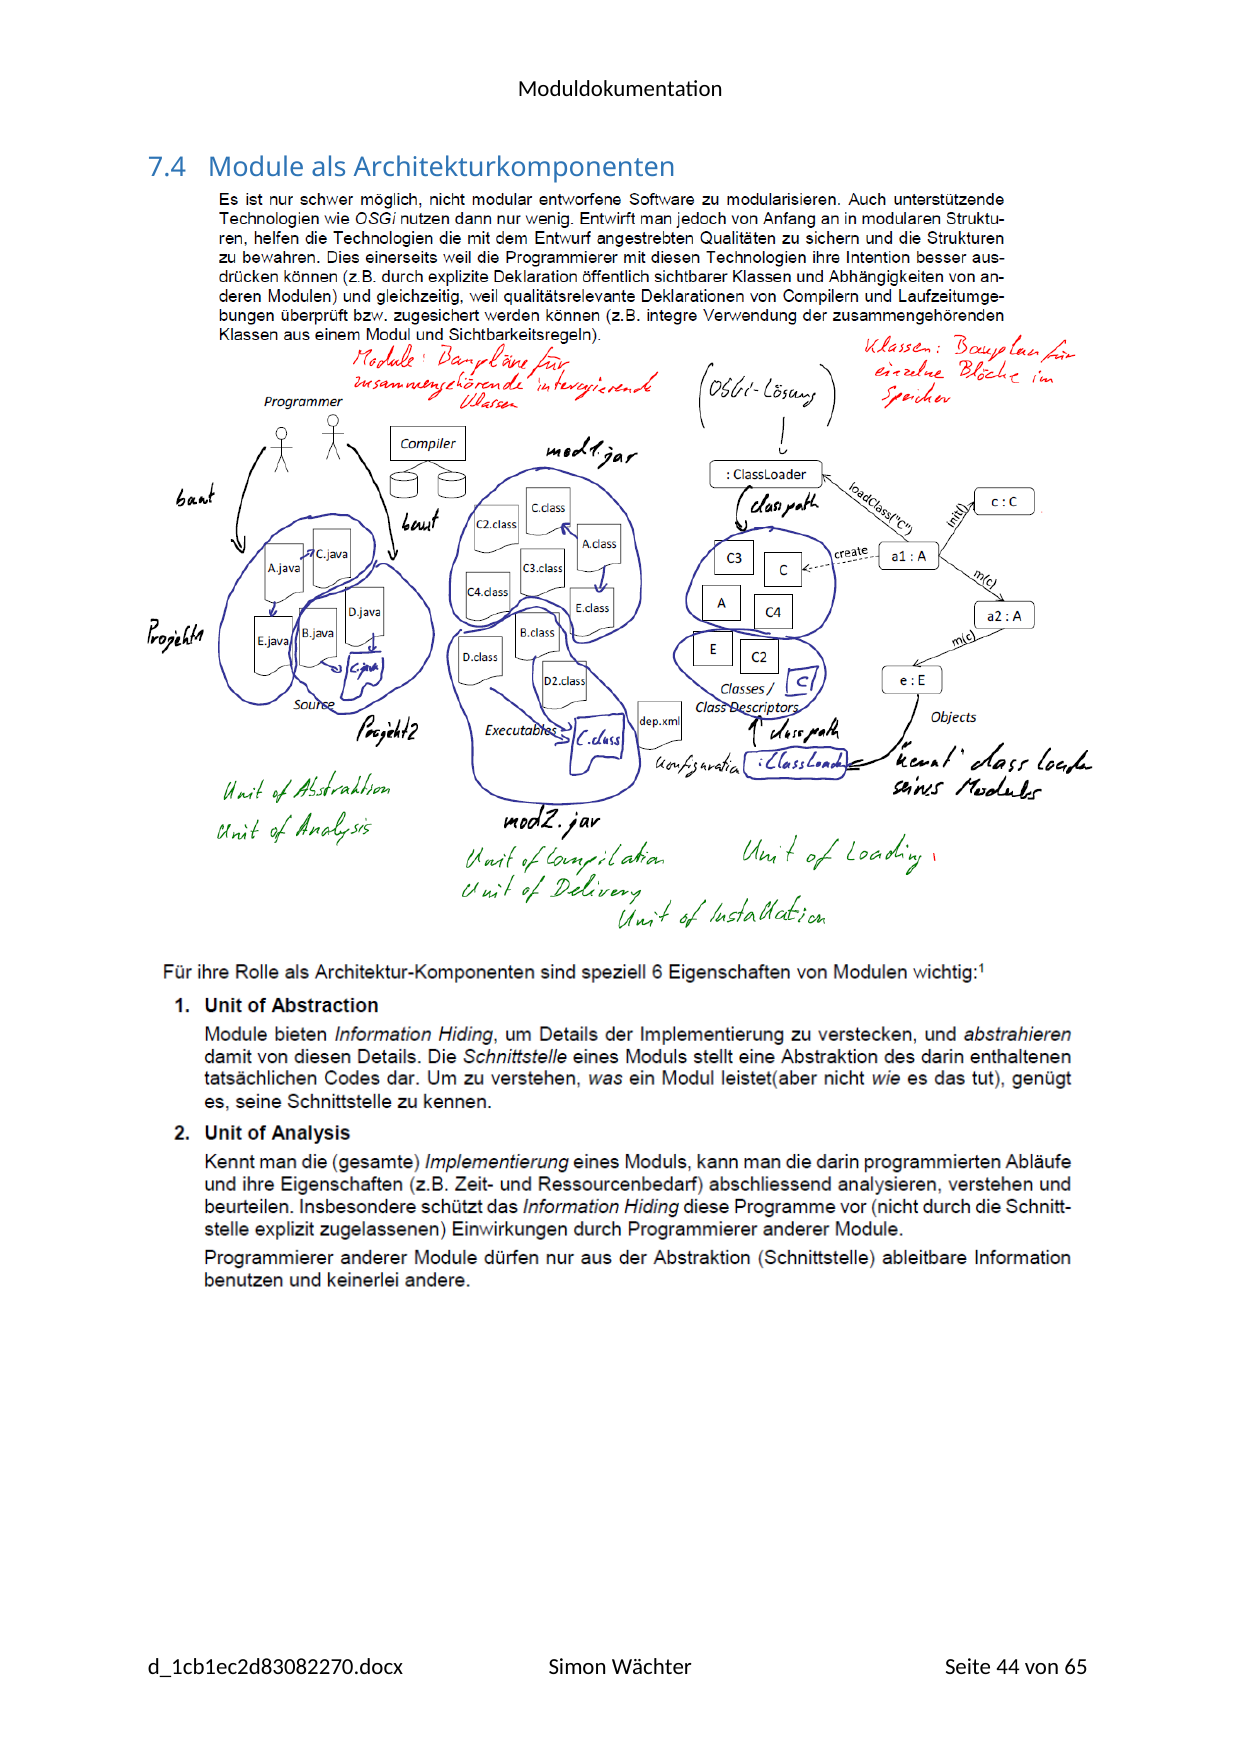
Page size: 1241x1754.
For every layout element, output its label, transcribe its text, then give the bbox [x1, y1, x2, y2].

subtitle Module als Architekturkomponenten [148, 148, 1093, 184]
picture [147, 187, 1093, 933]
picture [147, 951, 1093, 1310]
